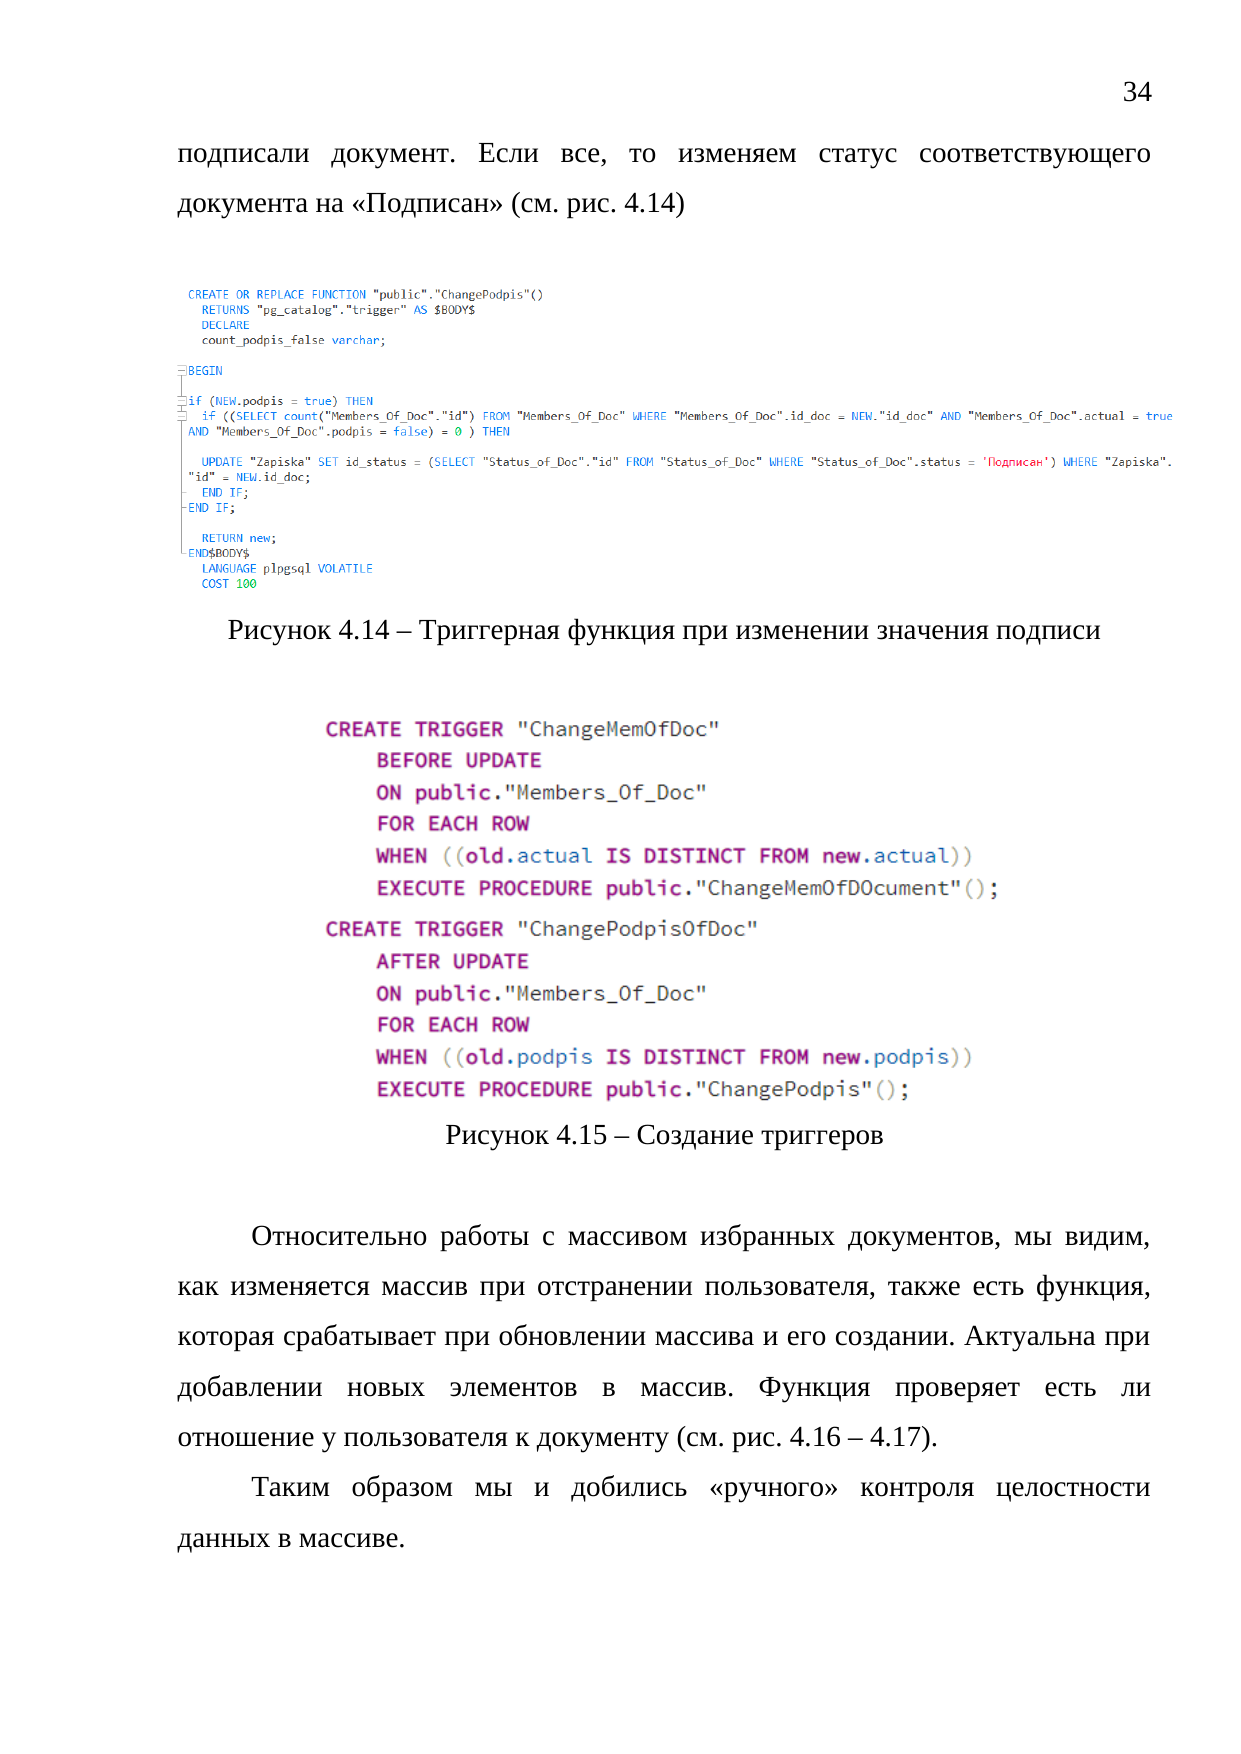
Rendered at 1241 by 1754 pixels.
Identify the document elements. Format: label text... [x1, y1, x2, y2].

text Рисунок 4.14 – Триггерная функция при изменении значения подписи [177, 612, 1152, 646]
picture [325, 712, 1004, 903]
text Таким образом мы и добились «ручного» контроля целостности данных в массиве. [177, 1469, 1152, 1553]
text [177, 135, 1152, 219]
text Рисунок 4.15 – Создание триггеров [177, 1117, 1152, 1151]
picture [177, 286, 1181, 598]
picture [325, 916, 1004, 1103]
text Относительно работы с массивом избранных документов, мы видим, как изменяется массив при отстранении пользователя, также есть функция, которая срабатывает при обновлении массива и его создании. Актуальна при добавлении новых элементов в массив. Функция проверяет есть ли отношение у пользователя к документу (см. рис. 4.16 – 4.17). [177, 1218, 1152, 1453]
